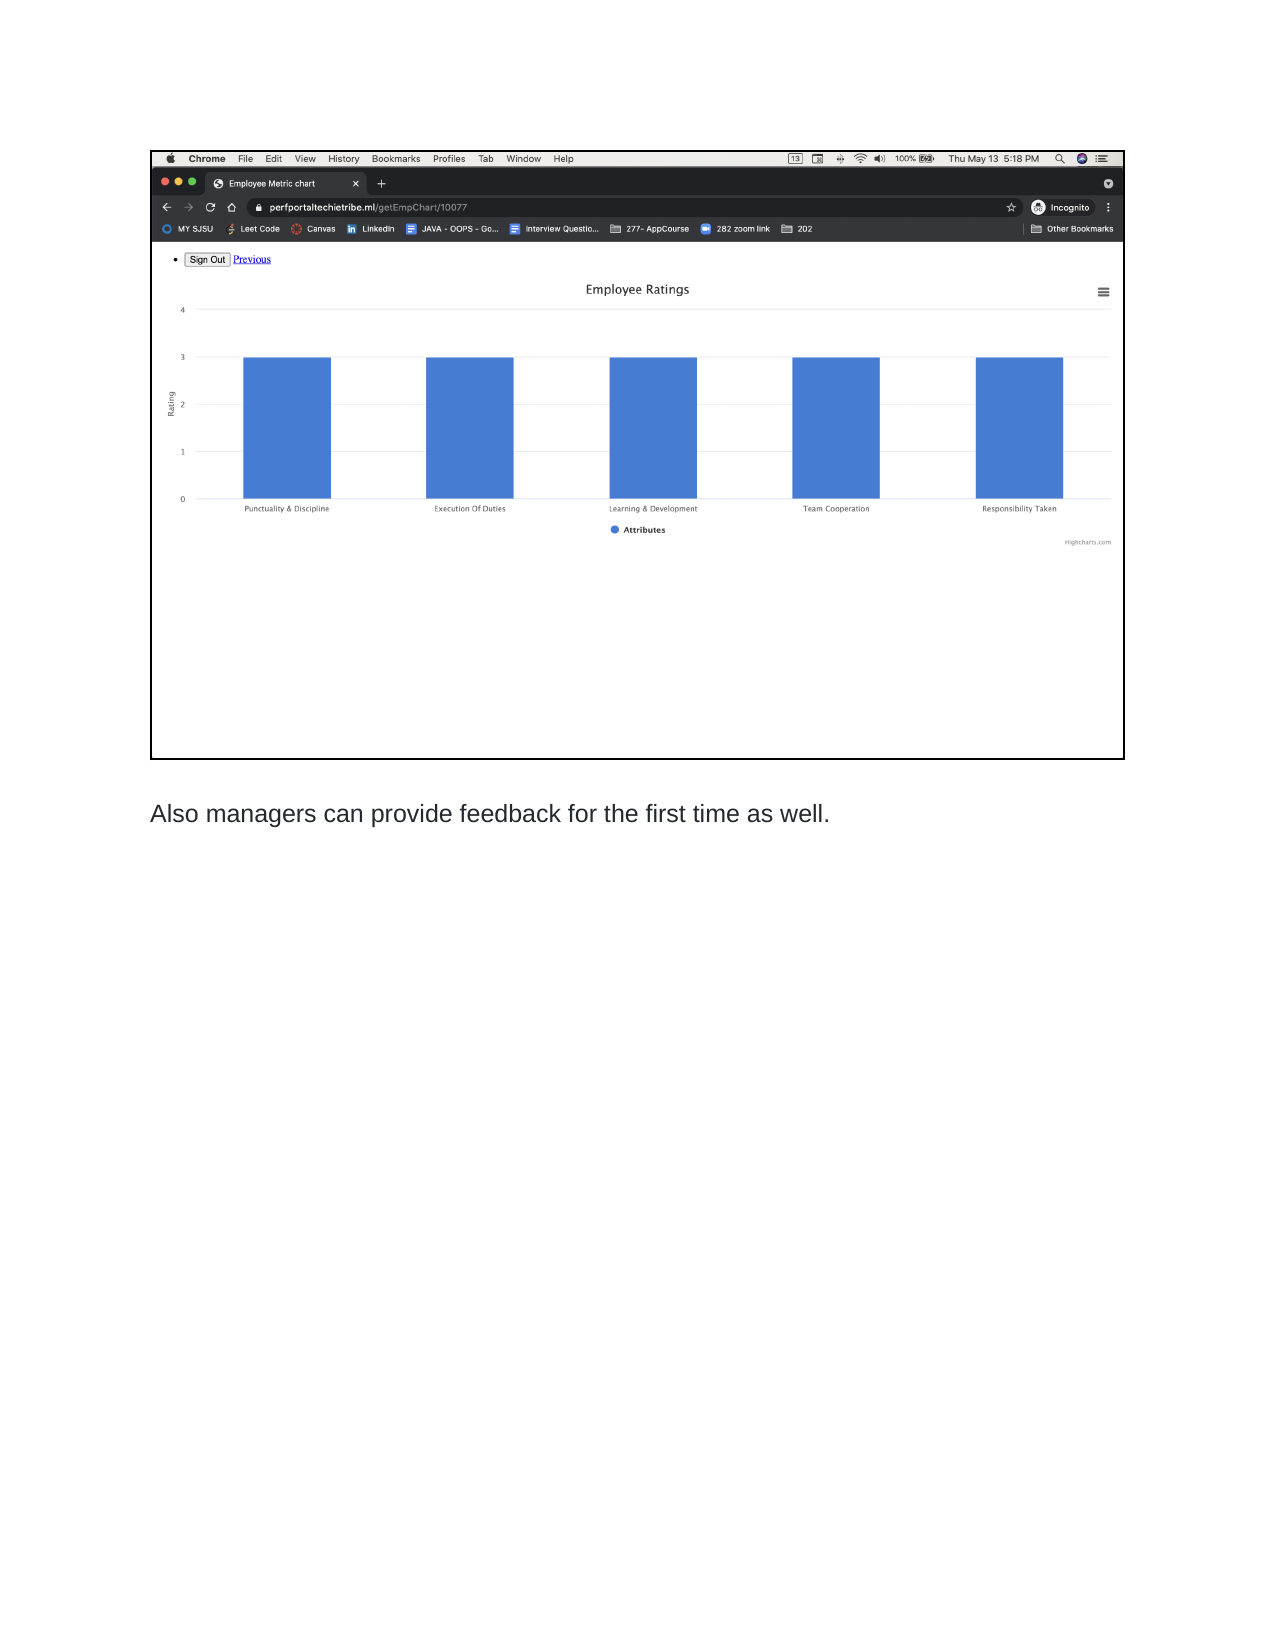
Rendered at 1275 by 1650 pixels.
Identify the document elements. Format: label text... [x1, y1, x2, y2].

picture [152, 152, 1123, 758]
text Also managers can provide feedback for the first time as well. [150, 798, 1125, 827]
